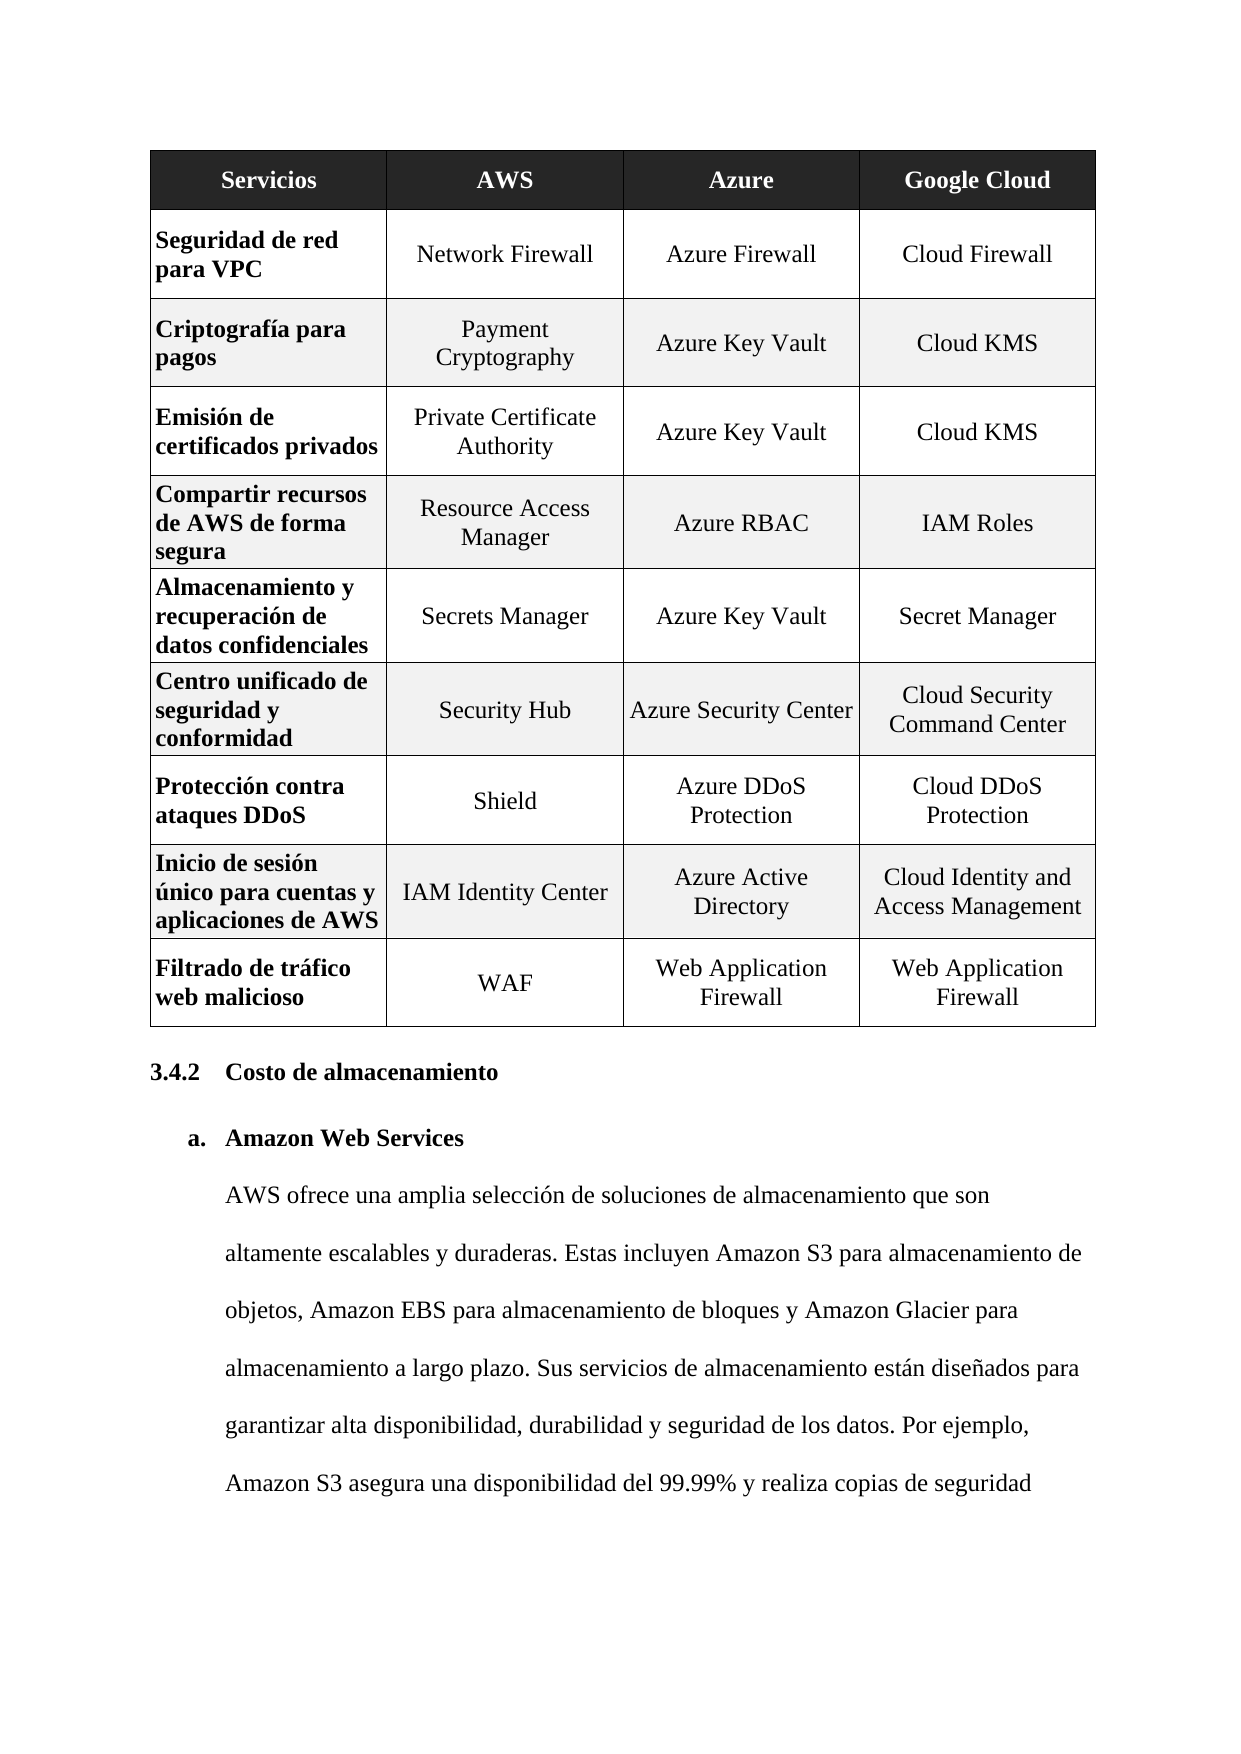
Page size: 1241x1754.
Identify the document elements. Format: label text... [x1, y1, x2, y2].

table_header Servicios [151, 151, 386, 209]
table_cell Azure Firewall [624, 210, 859, 298]
table_cell Cloud Firewall [860, 210, 1095, 298]
table_header Google Cloud [860, 151, 1095, 209]
table_cell Secrets Manager [387, 569, 623, 662]
table_cell Payment Cryptography [387, 299, 623, 386]
table_cell Azure Key Vault [624, 387, 859, 475]
table_cell Seguridad de red para VPC [151, 210, 386, 298]
table_cell Resource Access Manager [387, 476, 623, 568]
table_cell Cloud KMS [860, 299, 1095, 386]
table_header Azure [624, 151, 859, 209]
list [225, 1181, 1090, 1497]
table_cell Azure Security Center [624, 663, 859, 755]
table_cell IAM Identity Center [387, 845, 623, 937]
table_cell Azure DDoS Protection [624, 756, 859, 844]
table_cell Filtrado de tráfico web malicioso [151, 939, 386, 1026]
table_cell Cloud Identity and Access Management [860, 845, 1095, 937]
table_cell Cloud Security Command Center [860, 663, 1095, 755]
table_cell Azure Key Vault [624, 569, 859, 662]
table_cell Shield [387, 756, 623, 844]
table_cell Azure RBAC [624, 476, 859, 568]
table_header AWS [387, 151, 623, 209]
table_cell Network Firewall [387, 210, 623, 298]
table_cell Compartir recursos de AWS de forma segura [151, 476, 386, 568]
table_cell Inicio de sesión único para cuentas y aplicaciones de AWS [151, 845, 386, 937]
table_cell Cloud DDoS Protection [860, 756, 1095, 844]
table_cell Centro unificado de seguridad y conformidad [151, 663, 386, 755]
table_cell Azure Active Directory [624, 845, 859, 937]
table_cell Criptografía para pagos [151, 299, 386, 386]
table_cell Almacenamiento y recuperación de datos confidenciales [151, 569, 386, 662]
list Amazon Web Services [187, 1123, 1090, 1152]
table_cell Secret Manager [860, 569, 1095, 662]
table_cell Emisión de certificados privados [151, 387, 386, 475]
table_cell Web Application Firewall [860, 939, 1095, 1026]
table_cell Web Application Firewall [624, 939, 859, 1026]
table_cell Protección contra ataques DDoS [151, 756, 386, 844]
table_cell WAF [387, 939, 623, 1026]
table_cell IAM Roles [860, 476, 1095, 568]
table_cell Security Hub [387, 663, 623, 755]
table_cell Cloud KMS [860, 387, 1095, 475]
subtitle Costo de almacenamiento [150, 1057, 1090, 1086]
table_cell Azure Key Vault [624, 299, 859, 386]
table_cell Private Certificate Authority [387, 387, 623, 475]
